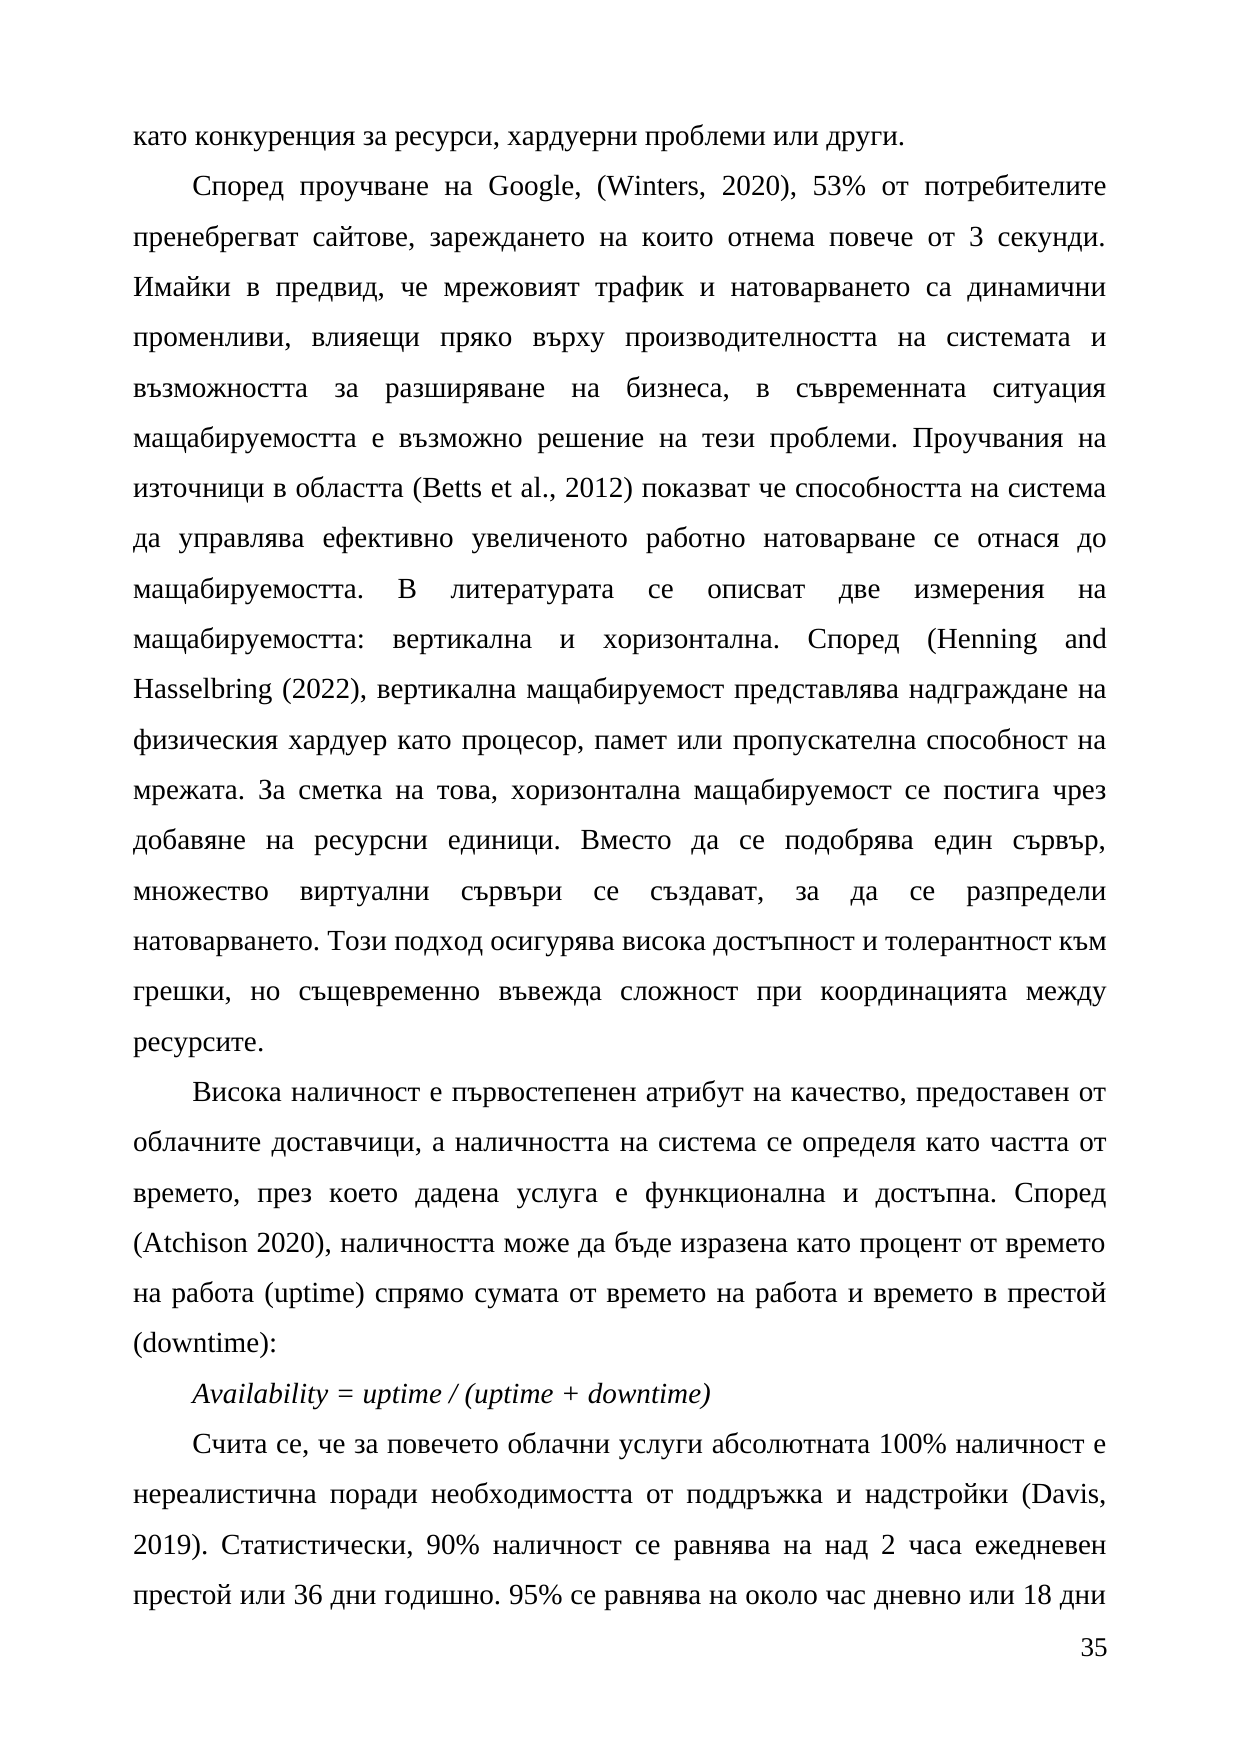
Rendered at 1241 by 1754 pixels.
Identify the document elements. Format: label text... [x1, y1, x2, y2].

text Според проучване на Google, (Winters, 2020), 53% от потребителите пренебрегват сайтове, зареждането на които отнема повече от 3 секунди. Имайки в предвид, че мрежовият трафик и натоварването са динамични променливи, влияещи пряко върху производителността на системата и възможността за разширяване на бизнеса, в съвременната ситуация мащабируемостта е възможно решение на тези проблеми. Проучвания на източници в областта (Betts et al., 2012) показват че способността на система да управлява ефективно увеличеното работно натоварване се отнася до мащабируемостта. В литературата се описват две измерения на мащабируемостта: вертикална и хоризонтална. Според (Henning and Hasselbring (2022), вертикална мащабируемост представлява надграждане на физическия хардуер като процесор, памет или пропускателна способност на мрежата. За сметка на това, хоризонтална мащабируемост се постига чрез добавяне на ресурсни единици. Вместо да се подобрява един сървър, множество виртуални сървъри се създават, за да се разпредели натоварването. Този подход осигурява висока достъпност и толерантност към грешки, но същевременно въвежда сложност при координацията между ресурсите. [133, 168, 1107, 1057]
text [133, 118, 1107, 152]
text Availability = uptime / (uptime + downtime) [133, 1376, 1107, 1409]
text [133, 1426, 1107, 1611]
text Висока наличност е първостепенен атрибут на качество, предоставен от облачните доставчици, а наличността на система се определя като частта от времето, през което дадена услуга е функционална и достъпна. Според (Atchison 2020), наличността може да бъде изразена като процент от времето на работа (uptime) спрямо сумата от времето на работа и времето в престой (downtime): [133, 1074, 1107, 1359]
